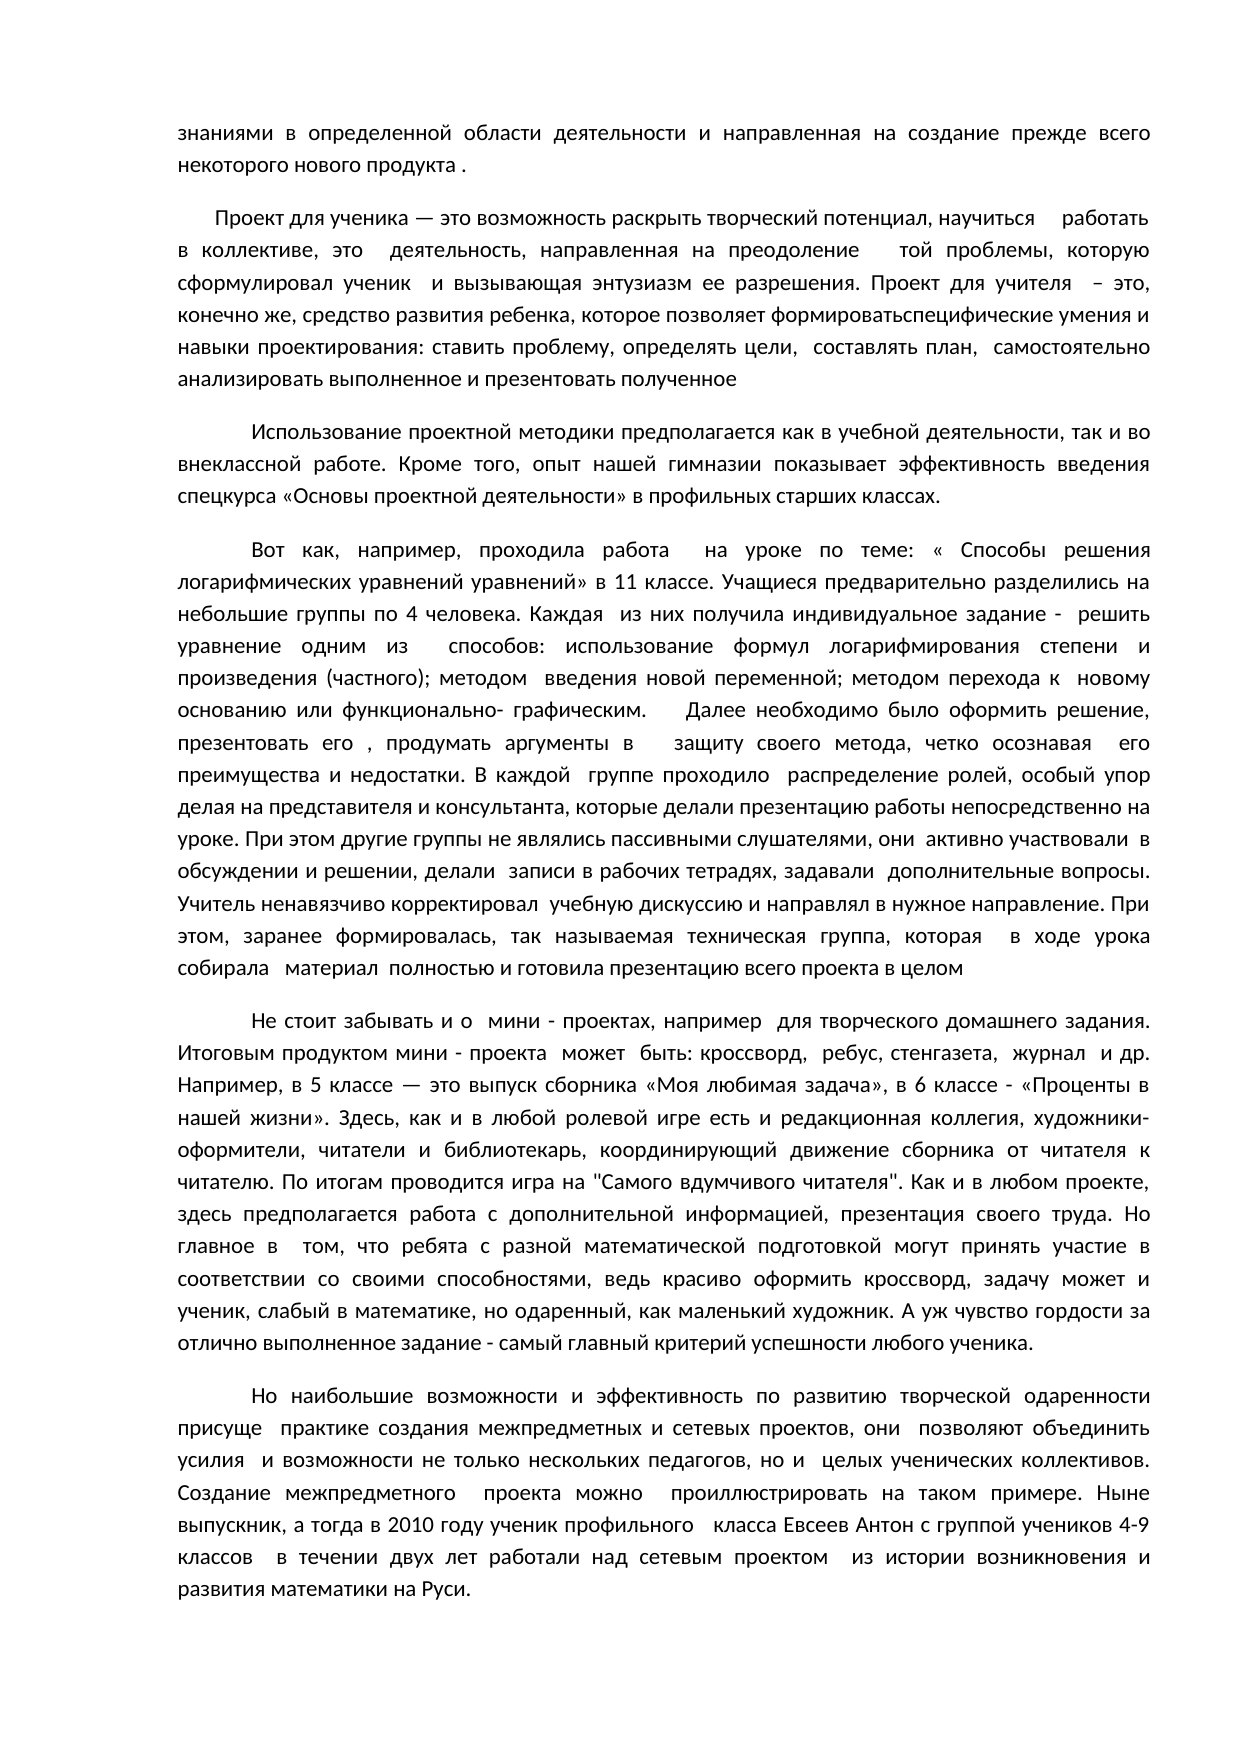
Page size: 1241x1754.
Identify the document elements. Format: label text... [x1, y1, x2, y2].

text «Мозг, хорошо устроенный, стоит больше, чем мозг, хорошо наполненный» (М. Монтень), вот те слова, которые олицетворяют первостепенную задачу, стоящую перед современной школой - не «заставить», а «помочь», не «выучить», а «развиться». А это в свою очередь требует внедрения современных методов работы, новых технологий и предусматривают новые позиции преподавателя и обучающегося, первого как консультанта и второго как конструктора ,самостоятельно выстраивающего пути решения поставленной проблемы, умеющего использовать информационные технологии и готового к сотрудничеству с партнерами. [177, 118, 1152, 339]
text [177, 1531, 1152, 1623]
text Применение проектной методики соответствует всем вышеуказанным требованиям, так как она позволяет организовать такую самостоятельную деятельность ученика, которая предполагает использование поисковых и исследовательских методов, творческой работы с многообразными источниками информации и самое главное, где присутствует возможность оценить результат такой деятельности не на основе оценки, данной учителем , а через осознание того, чему научился. [177, 364, 1152, 553]
text Проект – это организованная учителем и самостоятельно выполненная учениками совокупность приемов, операций, помогающих овладеть теоретическими и практическими знаниями в определенной области деятельности и направленная на создание прежде всего некоторого нового продукта . [177, 578, 1152, 703]
text Использование проектной методики предполагается как в учебной деятельности, так и во внеклассной работе. Кроме того, опыт нашей гимназии показывает эффективность введения спецкурса «Основы проектной деятельности» в профильных старших классах. [177, 942, 1152, 1034]
text Вот как, например, проходила работа на уроке по теме: « Способы решения логарифмических уравнений уравнений» в 11 классе. Учащиеся предварительно разделились на небольшие группы по 4 человека. Каждая из них получила индивидуальное задание - решить уравнение одним из способов: использование формул логарифмирования степени и произведения (частного); методом введения новой переменной; методом перехода к новому основанию или функционально- графическим. Далее необходимо было оформить решение, презентовать его , продумать аргументы в защиту своего метода, четко осознавая его преимущества и недостатки. В каждой группе проходило распределение ролей, особый упор делая на представителя и консультанта, которые делали презентацию работы непосредственно на уроке. При этом другие группы не являлись пассивными слушателями, они активно участвовали в обсуждении и решении, делали записи в рабочих тетрадях, задавали дополнительные вопросы. Учитель ненавязчиво корректировал учебную дискуссию и направлял в нужное направление. При этом, заранее формировалась, так называемая техническая группа, которая в ходе урока собирала материал полностью и готовила презентацию всего проекта в целом [177, 1059, 1152, 1506]
text Проект для ученика — это возможность раскрыть творческий потенциал, научиться работать в коллективе, это деятельность, направленная на преодоление той проблемы, которую сформулировал ученик и вызывающая энтузиазм ее разрешения. Проект для учителя – это, конечно же, средство развития ребенка, которое позволяет формироватьспецифические умения и навыки проектирования: ставить проблему, определять цели, составлять план, самостоятельно анализировать выполненное и презентовать полученное [177, 728, 1152, 917]
